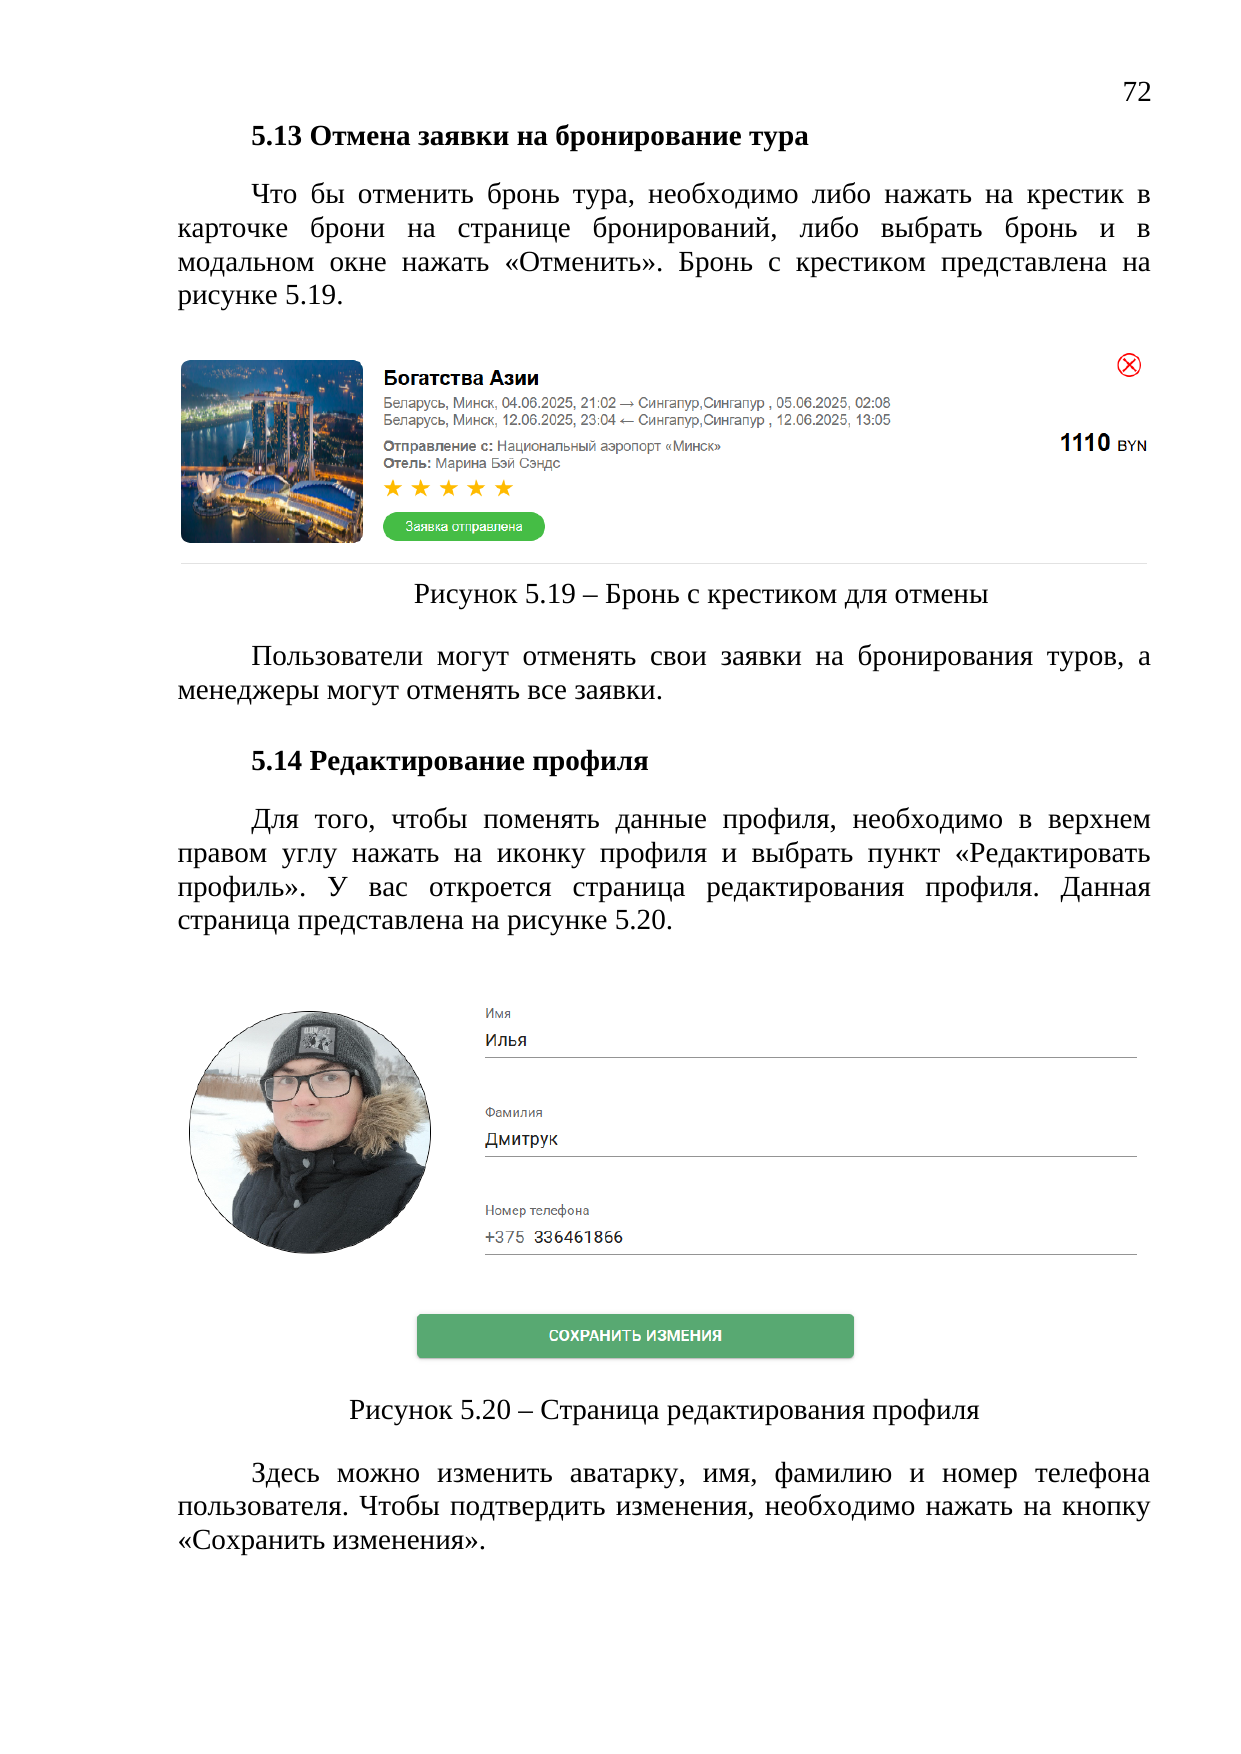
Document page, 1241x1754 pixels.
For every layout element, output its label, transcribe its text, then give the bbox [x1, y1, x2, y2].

text Редактирование профиля [251, 743, 1152, 777]
text Отмена заявки на бронирование тура [251, 118, 1152, 152]
text Рисунок 5.19 – Бронь с крестиком для отмены [177, 576, 1152, 609]
text Для того, чтобы поменять данные профиля, необходимо в верхнем правом углу нажать на иконку профиля и выбрать пункт «Редактировать профиль». У вас откроется страница редактирования профиля. Данная страница представлена на рисунке 5.20. [177, 802, 1152, 936]
text Пользователи могут отменять свои заявки на бронирования туров, а менеджеры могут отменять все заявки. [177, 638, 1152, 706]
picture [177, 965, 1152, 1380]
picture [177, 340, 1152, 564]
text Рисунок 5.20 – Страница редактирования профиля [177, 1392, 1152, 1426]
text Что бы отменить бронь тура, необходимо либо нажать на крестик в карточке брони на странице бронирований, либо выбрать бронь и в модальном окне нажать «Отменить». Бронь с крестиком представлена на рисунке 5.19. [177, 177, 1152, 311]
text Здесь можно изменить аватарку, имя, фамилию и номер телефона пользователя. Чтобы подтвердить изменения, необходимо нажать на кнопку «Сохранить изменения». [177, 1455, 1152, 1556]
